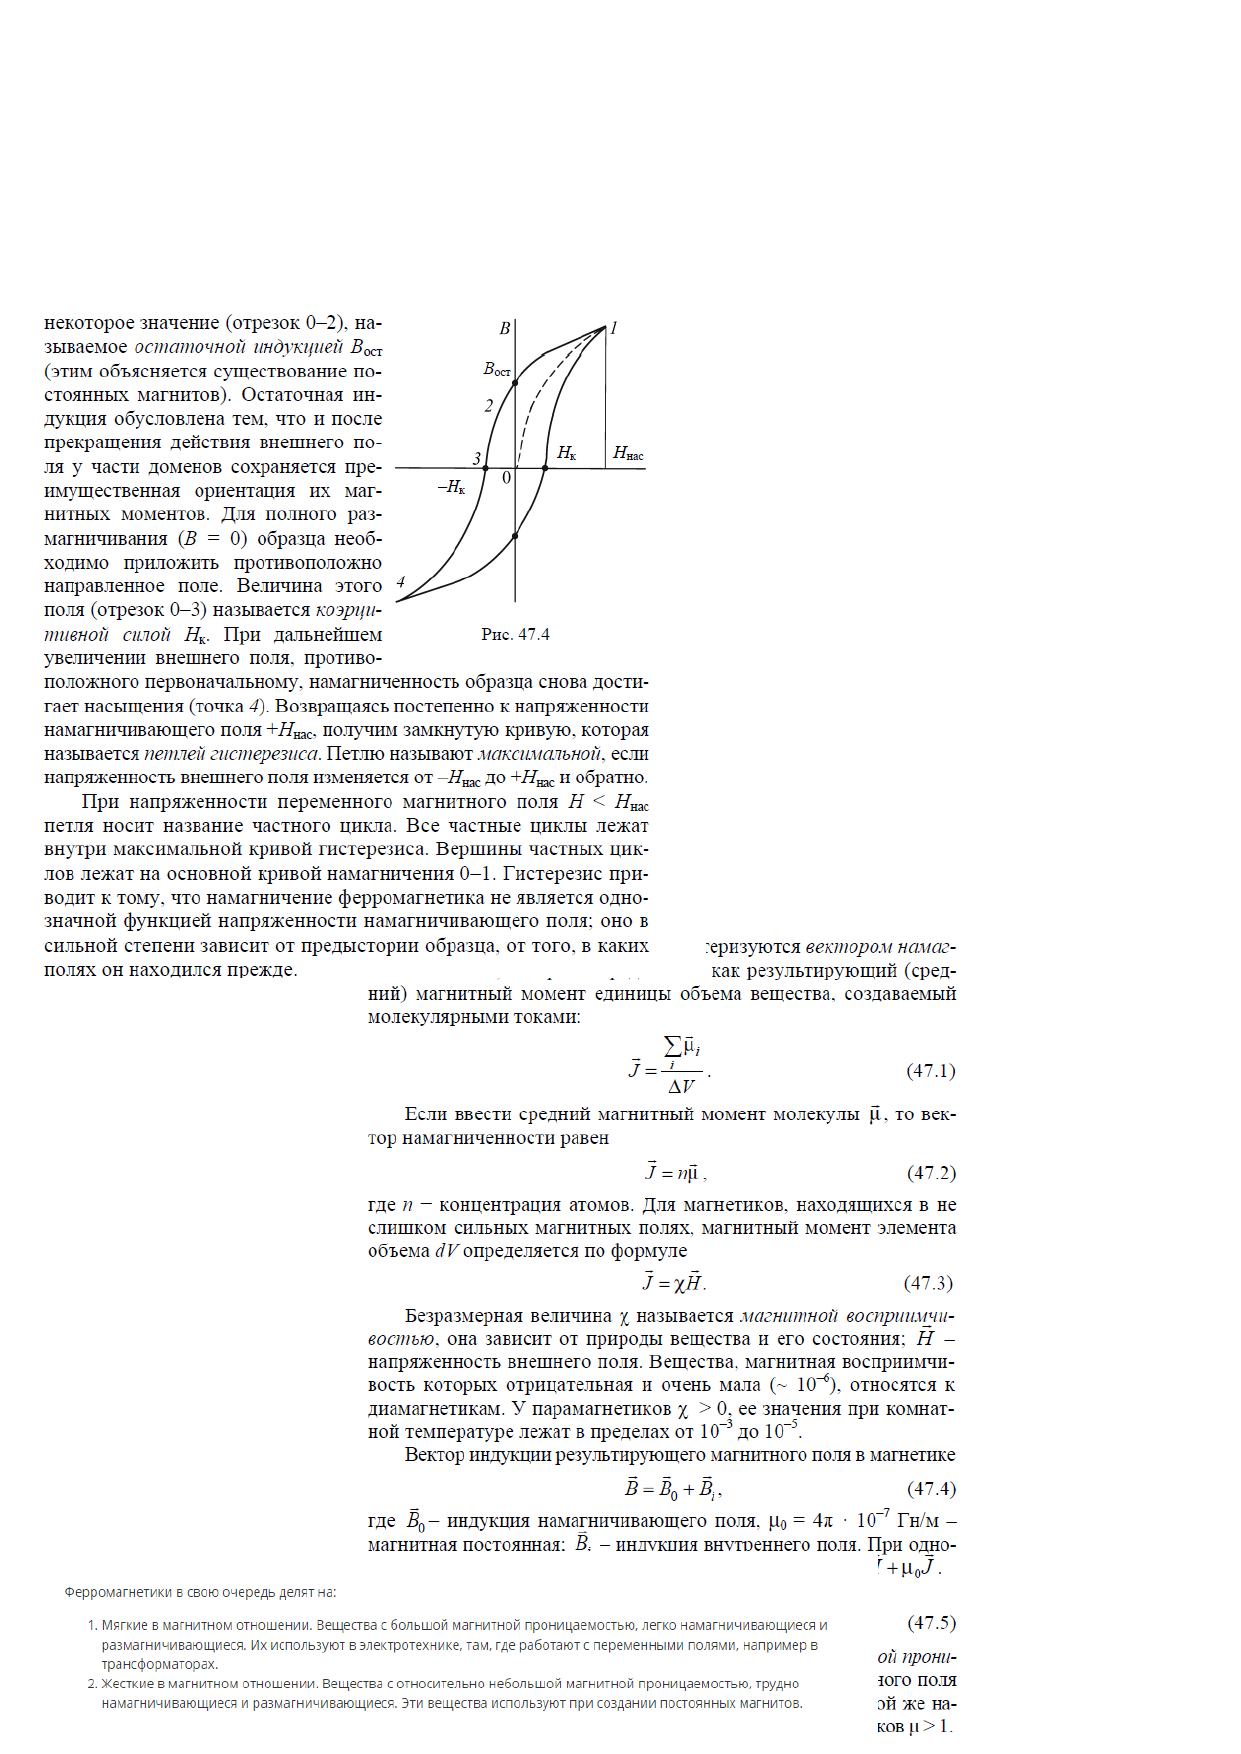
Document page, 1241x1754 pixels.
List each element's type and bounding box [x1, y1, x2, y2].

picture [9, 310, 984, 1752]
